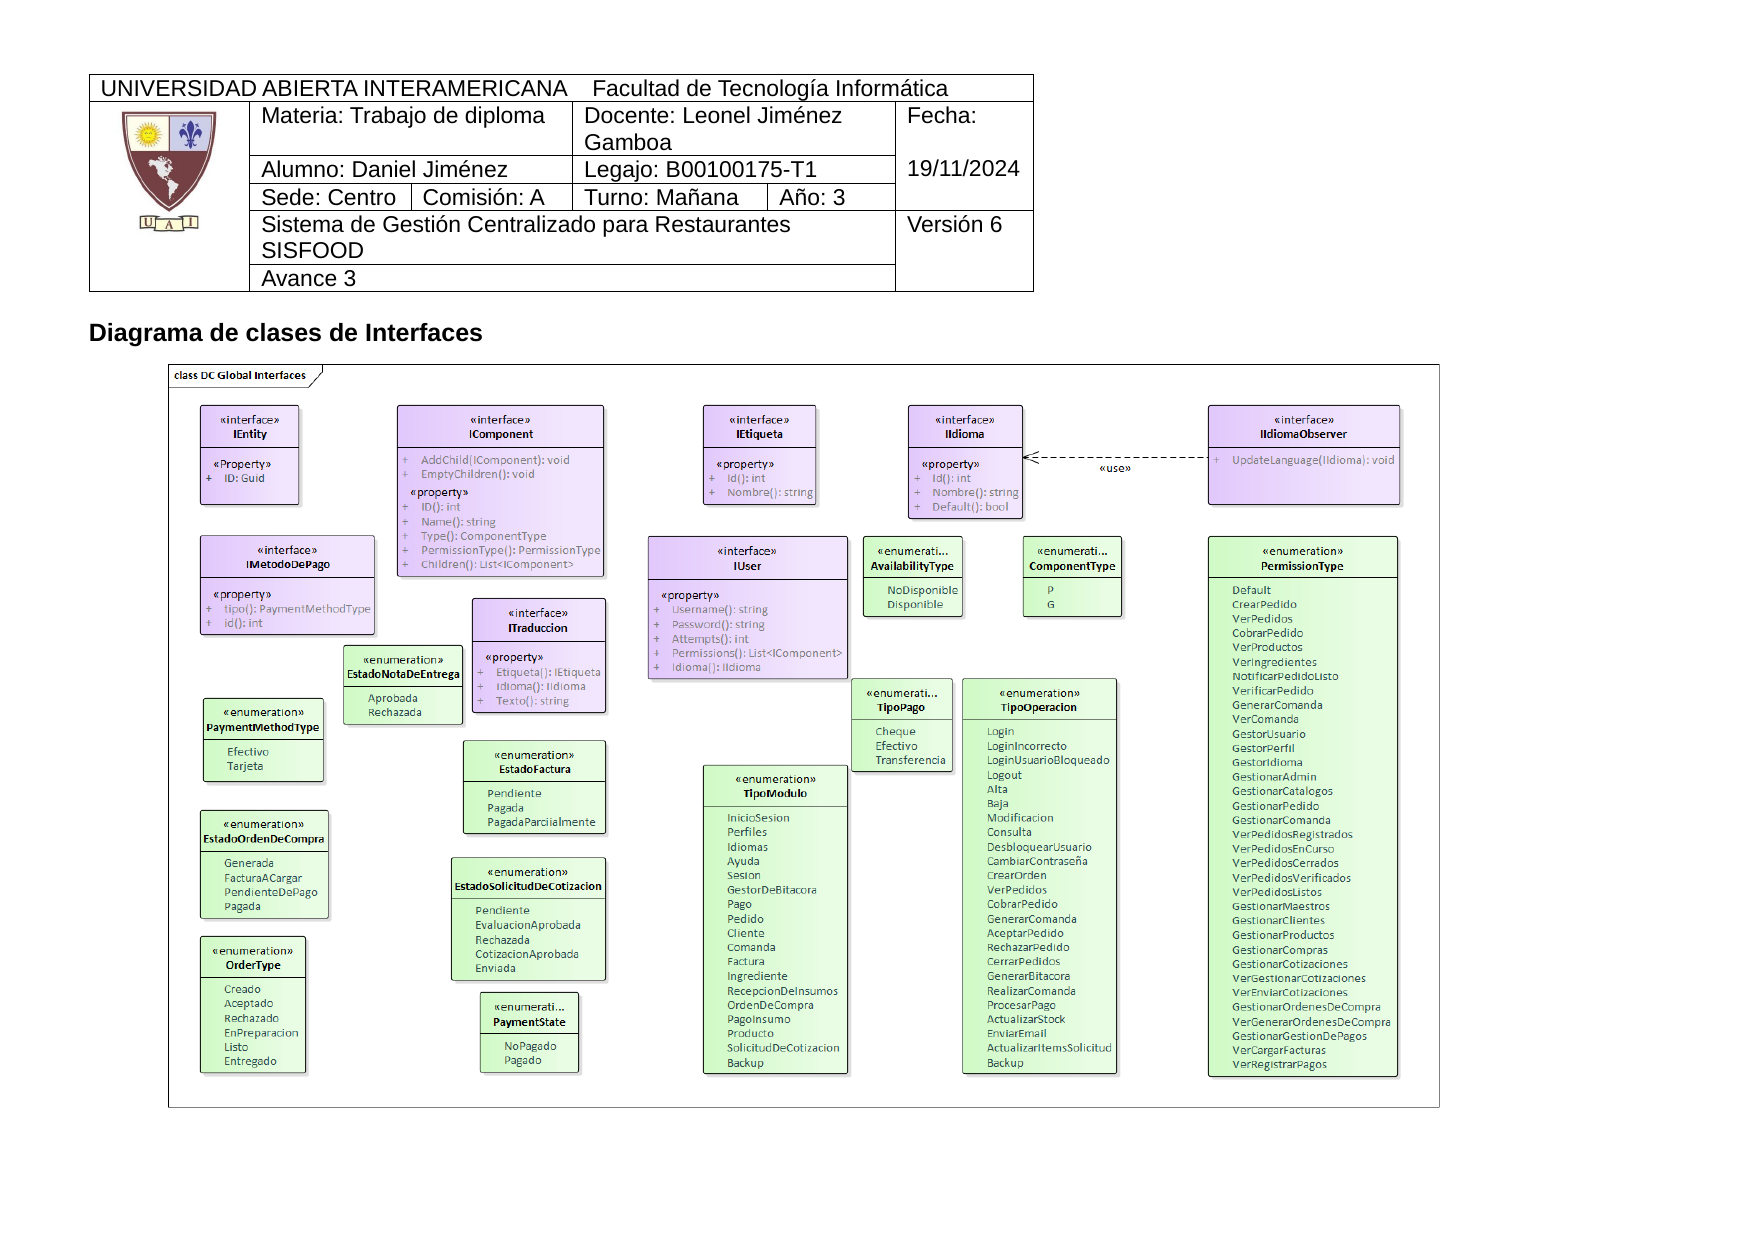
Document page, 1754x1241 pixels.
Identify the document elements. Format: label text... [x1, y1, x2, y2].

picture [161, 357, 1445, 1113]
subtitle Diagrama de clases de Interfaces [89, 318, 1518, 347]
picture [100, 102, 239, 236]
